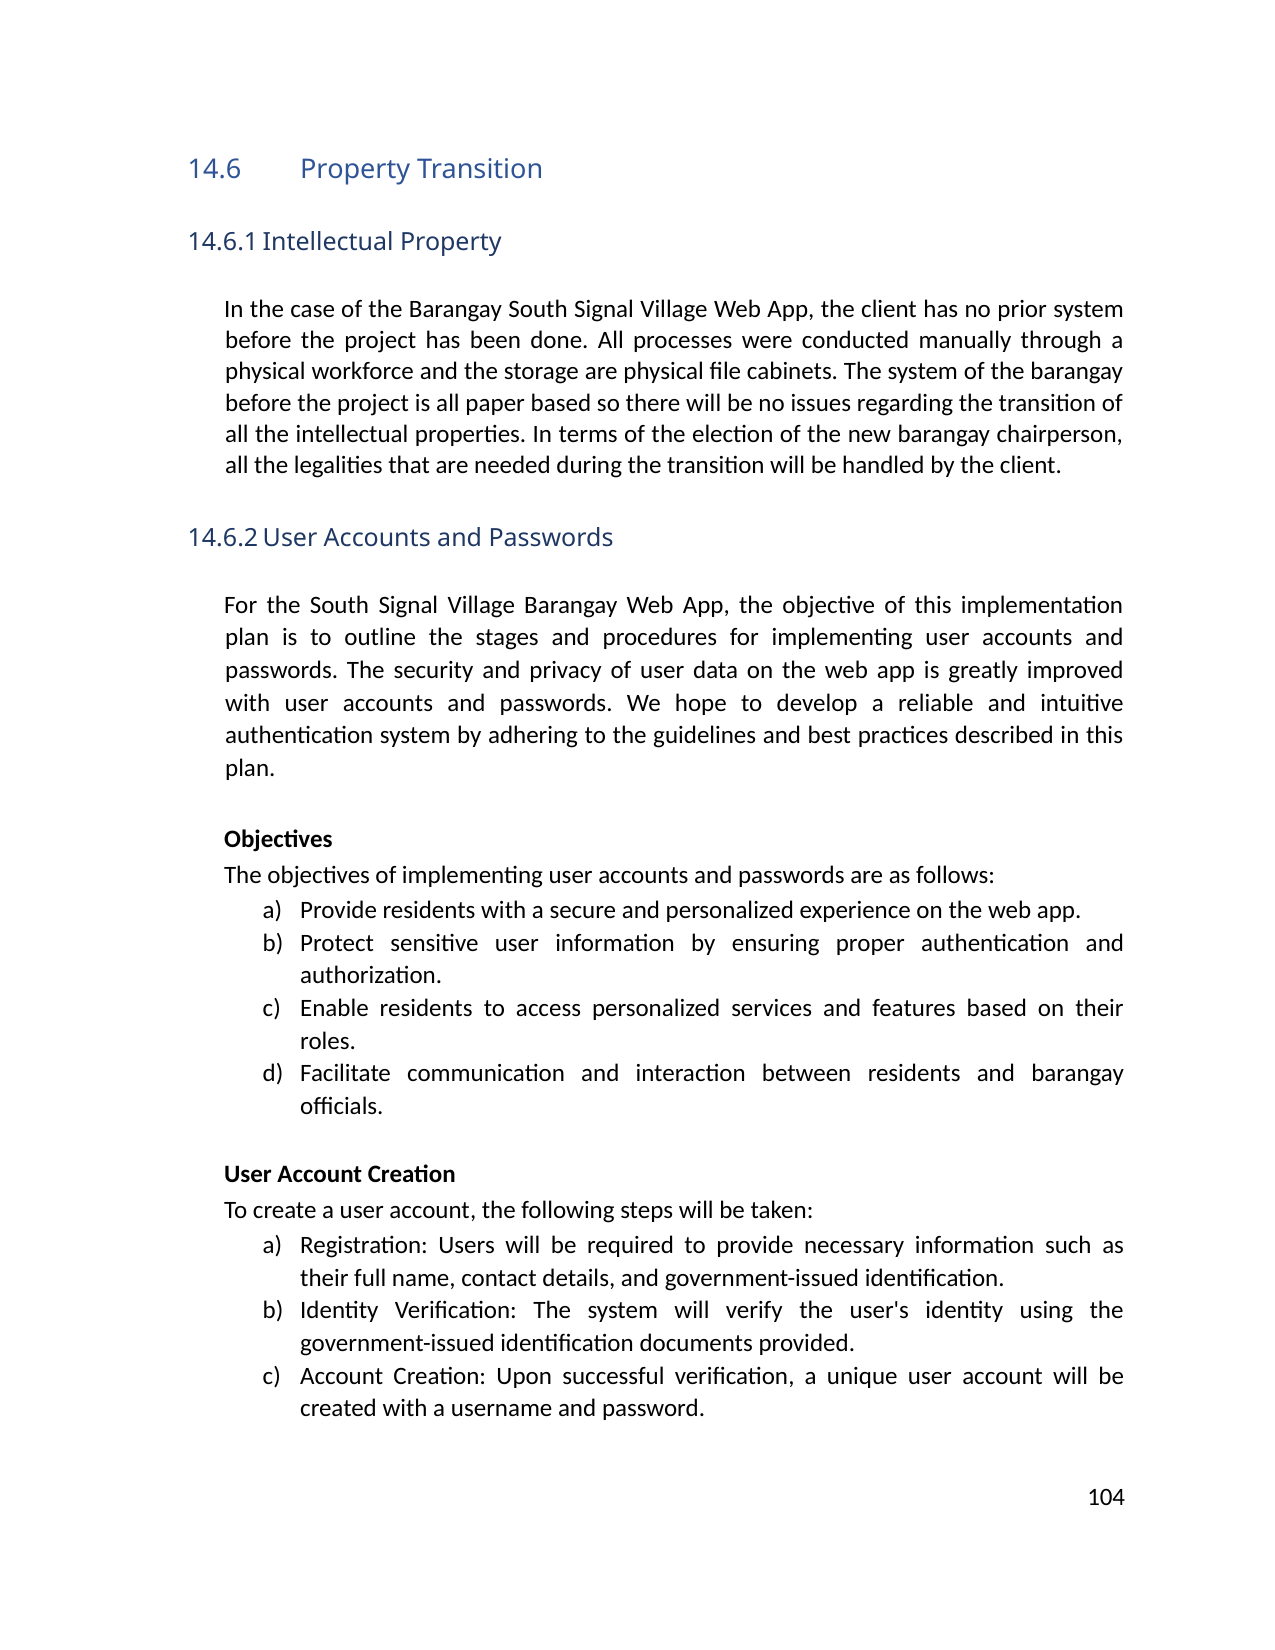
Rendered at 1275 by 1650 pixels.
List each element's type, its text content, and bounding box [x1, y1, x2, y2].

list Registration: Users will be required to provide necessary information such as their full name, contact details, and government-issued identification. [262, 1229, 1125, 1293]
text User Account Creation [224, 1158, 1125, 1189]
text Objectives [224, 823, 1125, 854]
subtitle User Accounts and Passwords [187, 519, 1125, 553]
text In the case of the Barangay South Signal Village Web App, the client has no prior system before the project has been done. All processes were conducted manually through a physical workforce and the storage are physical file cabinets. The system of the barangay before the project is all paper based so there will be no issues regarding the transition of all the intellectual properties. In terms of the election of the new barangay chairperson, all the legalities that are needed during the transition will be handled by the client. [224, 293, 1125, 480]
list Protect sensitive user information by ensuring proper authentication and authorization. [262, 927, 1125, 990]
list Provide residents with a secure and personalized experience on the web app. [262, 894, 1125, 925]
subtitle Intellectual Property [187, 223, 1125, 257]
list Facilitate communication and interaction between residents and barangay officials. [262, 1057, 1125, 1121]
list Account Creation: Upon successful verification, a unique user account will be created with a username and password. [262, 1360, 1125, 1423]
text For the South Signal Village Barangay Web App, the objective of this implementation plan is to outline the stages and procedures for implementing user accounts and passwords. The security and privacy of user data on the web app is greatly improved with user accounts and passwords. We hope to develop a reliable and intuitive authentication system by adhering to the guidelines and best practices described in this plan. [224, 589, 1125, 782]
text To create a user account, the following steps will be taken: [224, 1194, 1125, 1224]
text The objectives of implementing user accounts and passwords are as follows: [224, 859, 1125, 889]
subtitle Property Transition [187, 150, 1125, 187]
list Enable residents to access personalized services and features based on their roles. [262, 992, 1125, 1055]
list Identity Verification: The system will verify the user's identity using the government-issued identification documents provided. [262, 1295, 1125, 1358]
